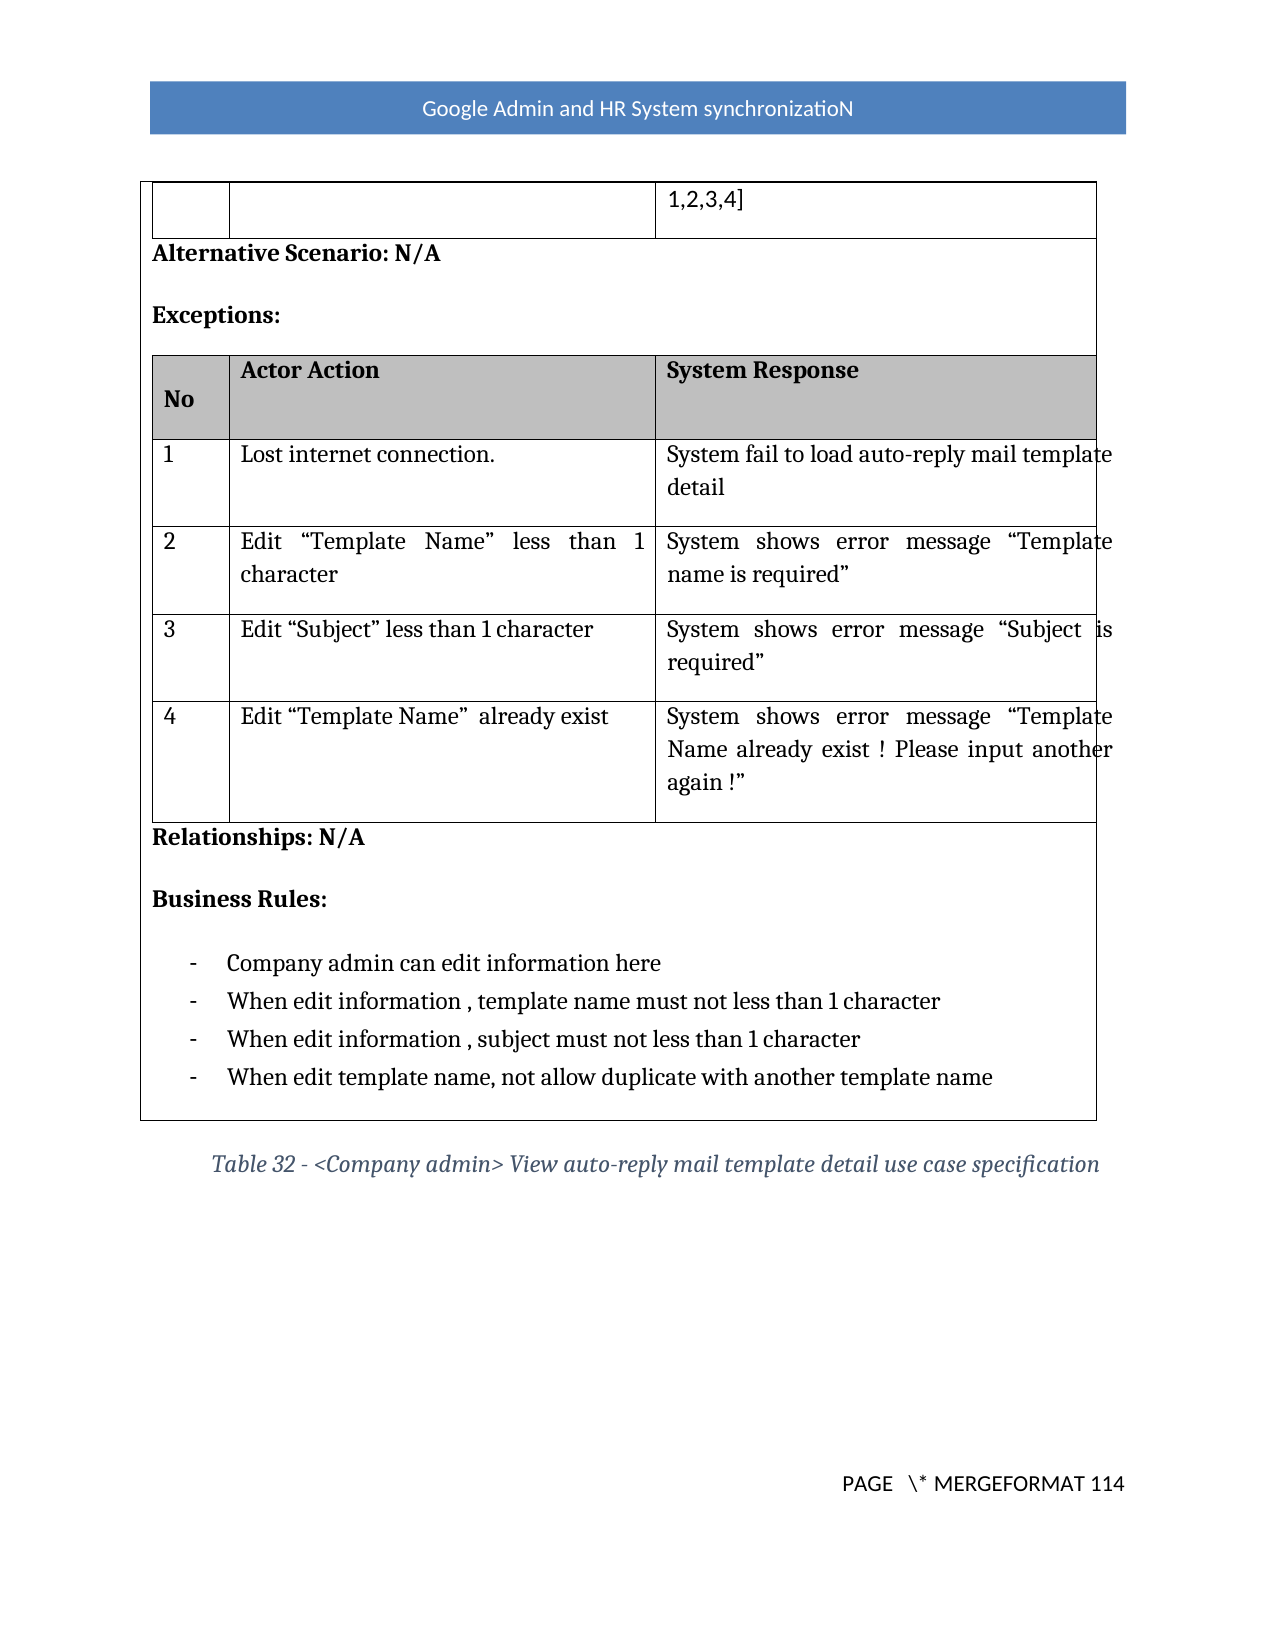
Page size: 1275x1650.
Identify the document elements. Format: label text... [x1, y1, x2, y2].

text Table 32 - <Company admin> View auto-reply mail template detail use case specification [187, 1150, 1125, 1178]
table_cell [141, 182, 1096, 1119]
